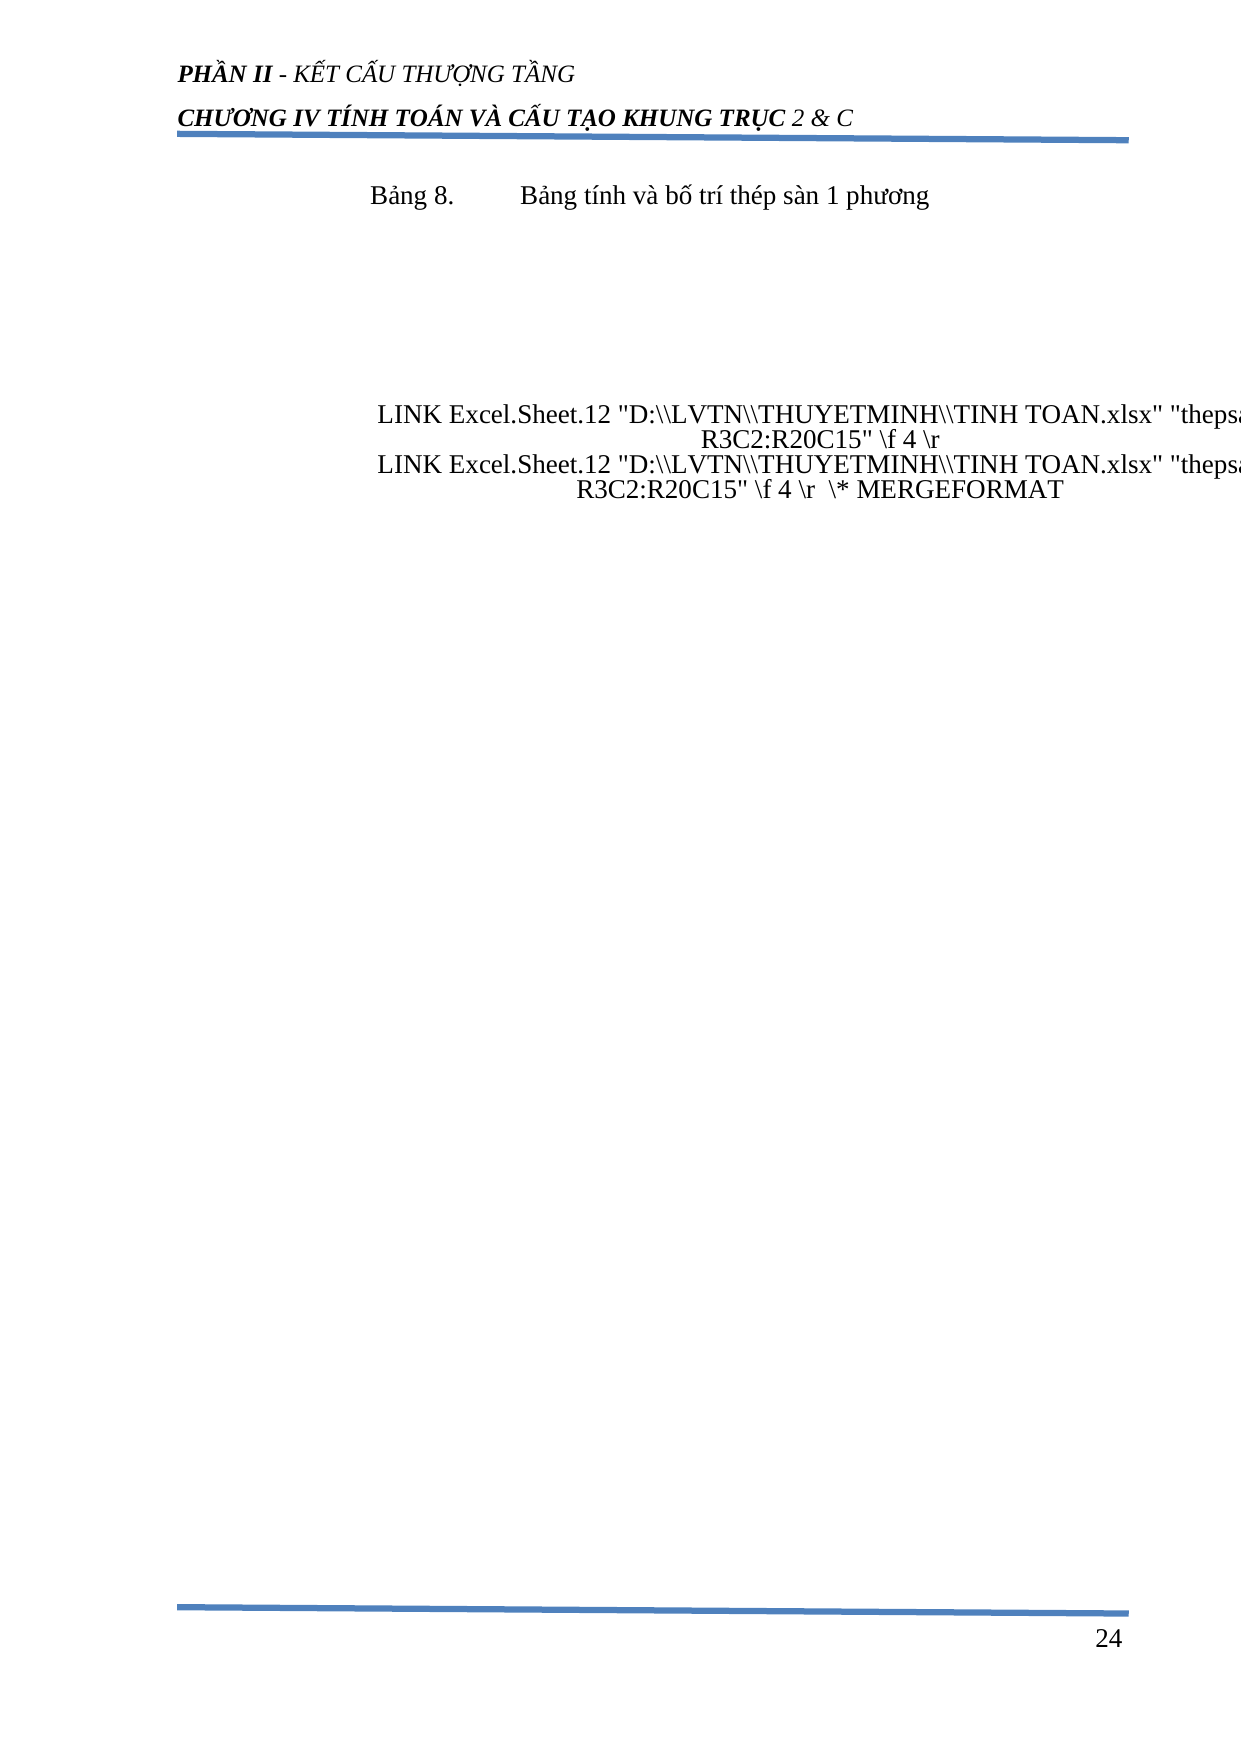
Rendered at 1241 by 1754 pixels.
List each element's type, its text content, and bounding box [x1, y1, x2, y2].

list Bảng tính và bố trí thép sàn 1 phương [177, 179, 1122, 210]
